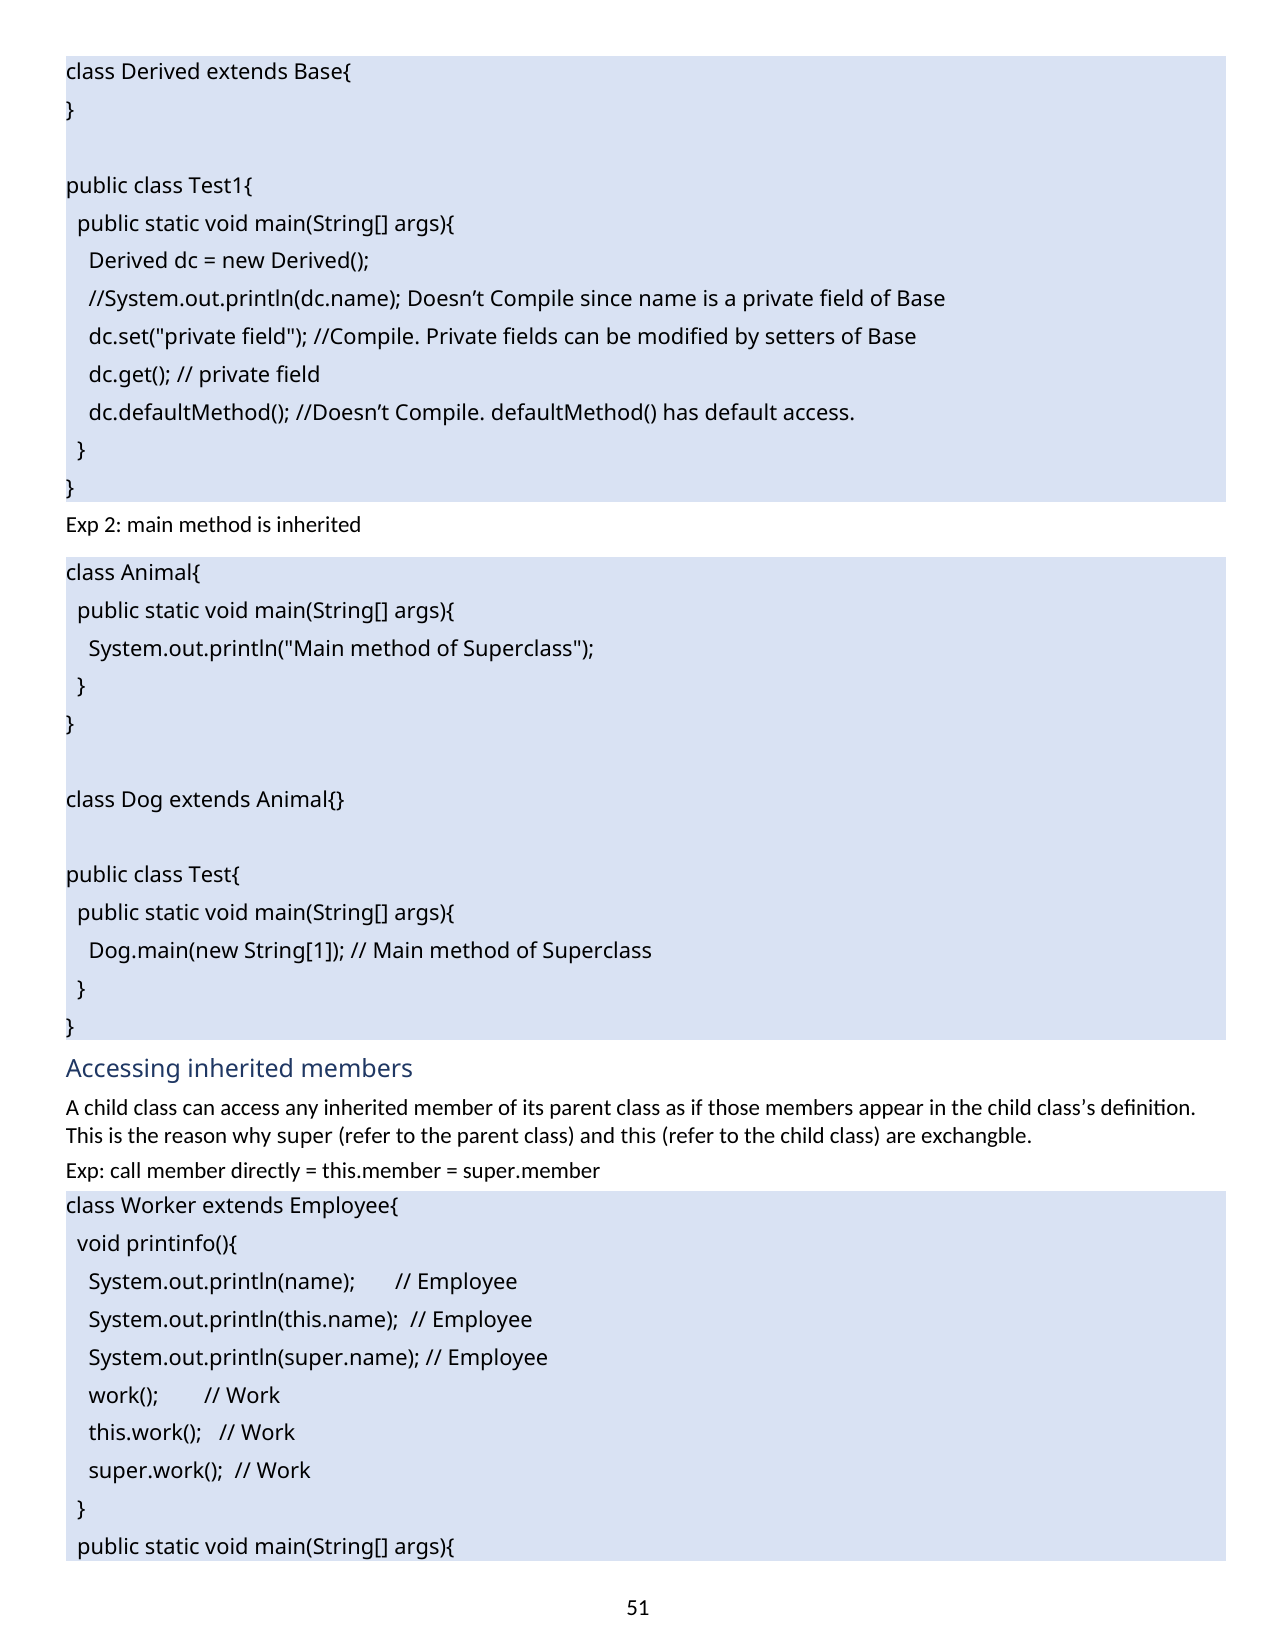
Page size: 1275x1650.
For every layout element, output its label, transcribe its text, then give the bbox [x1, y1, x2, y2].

text } [66, 973, 1226, 1003]
text super.work(); // Work [66, 1455, 1226, 1485]
text } [66, 434, 1226, 464]
text System.out.println(this.name); // Employee [66, 1304, 1226, 1334]
text } [66, 708, 1226, 738]
text class Dog extends Animal{} [66, 784, 1226, 813]
text public static void main(String[] args){ [66, 207, 1226, 237]
text } [66, 1011, 1226, 1040]
text System.out.println(name); // Employee [66, 1266, 1226, 1296]
text public class Test{ [66, 859, 1226, 889]
text dc.get(); // private field [66, 359, 1226, 388]
text dc.defaultMethod(); //Doesn’t Compile. defaultMethod() has default access. [66, 397, 1226, 426]
text Exp 2: main method is inherited [66, 510, 1209, 538]
text public static void main(String[] args){ [66, 897, 1226, 927]
text } [66, 472, 1226, 502]
text System.out.println(super.name); // Employee [66, 1342, 1226, 1372]
text dc.set("private field"); //Compile. Private fields can be modified by setters of Base [66, 321, 1226, 351]
text this.work(); // Work [66, 1417, 1226, 1447]
text public static void main(String[] args){ [66, 595, 1226, 624]
text Exp: call member directly = this.member = super.member [66, 1156, 1209, 1184]
text } [66, 94, 1226, 124]
subtitle Accessing inherited members [66, 1051, 1209, 1084]
text public static void main(String[] args){ [66, 1531, 1226, 1561]
text } [66, 1493, 1226, 1523]
text Derived dc = new Derived(); [66, 245, 1226, 275]
text System.out.println("Main method of Superclass"); [66, 632, 1226, 662]
text Dog.main(new String[1]); // Main method of Superclass [66, 935, 1226, 965]
text void printinfo(){ [66, 1228, 1226, 1258]
text class Worker extends Employee{ [66, 1191, 1226, 1220]
text } [66, 670, 1226, 700]
text public class Test1{ [66, 170, 1226, 199]
text class Derived extends Base{ [66, 56, 1226, 86]
text //System.out.println(dc.name); Doesn’t Compile since name is a private field of Base [66, 283, 1226, 313]
text A child class can access any inherited member of its parent class as if those members appear in the child class’s definition. This is the reason why super (refer to the parent class) and this (refer to the child class) are exchangble. [66, 1093, 1209, 1150]
text work(); // Work [66, 1379, 1226, 1409]
text class Animal{ [66, 557, 1226, 587]
